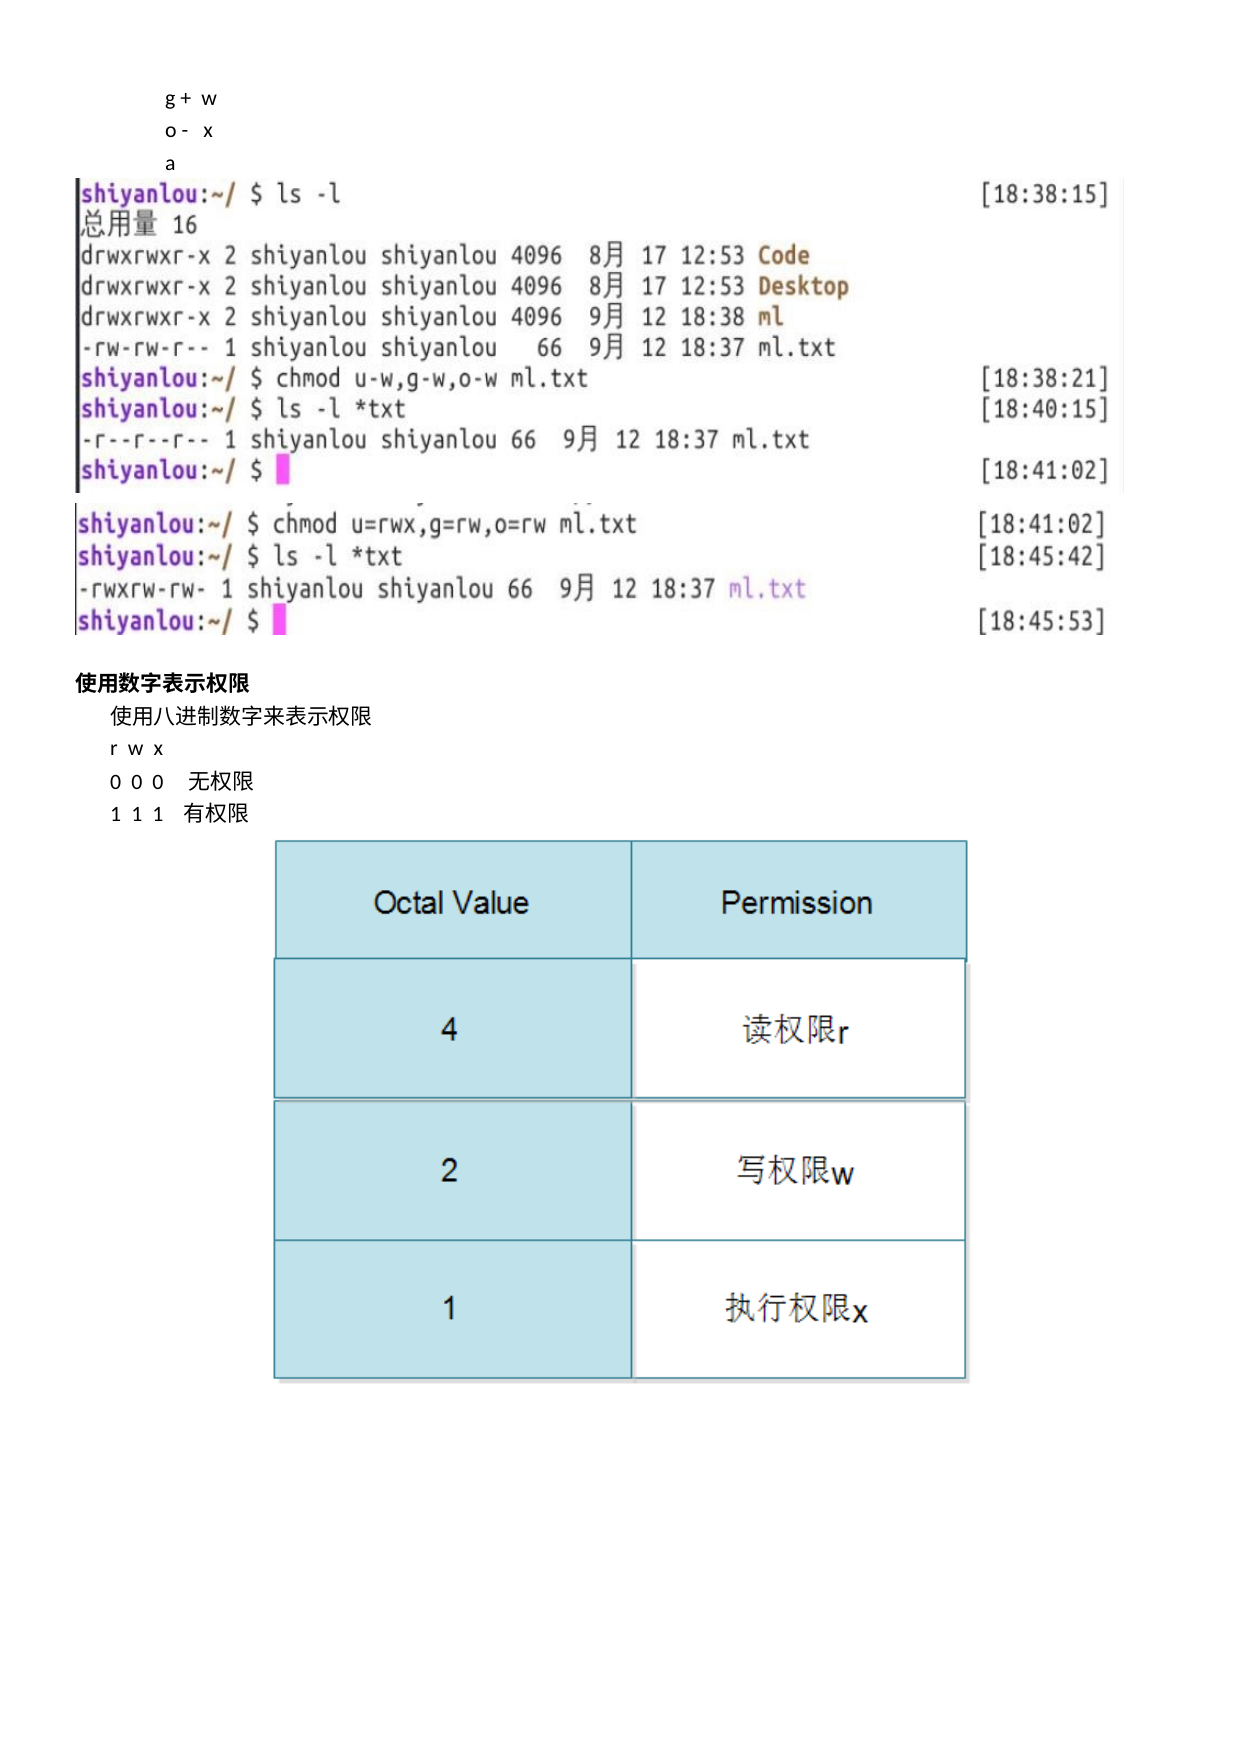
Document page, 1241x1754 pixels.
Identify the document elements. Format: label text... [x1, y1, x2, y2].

text 使用数字表示权限 [75, 666, 1165, 698]
text a [75, 146, 1165, 178]
text 使用八进制数字来表示权限 [75, 698, 1165, 731]
text o - x [75, 113, 1165, 146]
picture [75, 178, 1124, 493]
text r w x [75, 731, 1165, 763]
text 1 1 1 有权限 [75, 796, 1165, 828]
picture [267, 828, 974, 1390]
text 0 0 0 无权限 [75, 763, 1165, 796]
text g + w [75, 81, 1165, 113]
picture [75, 503, 1114, 635]
